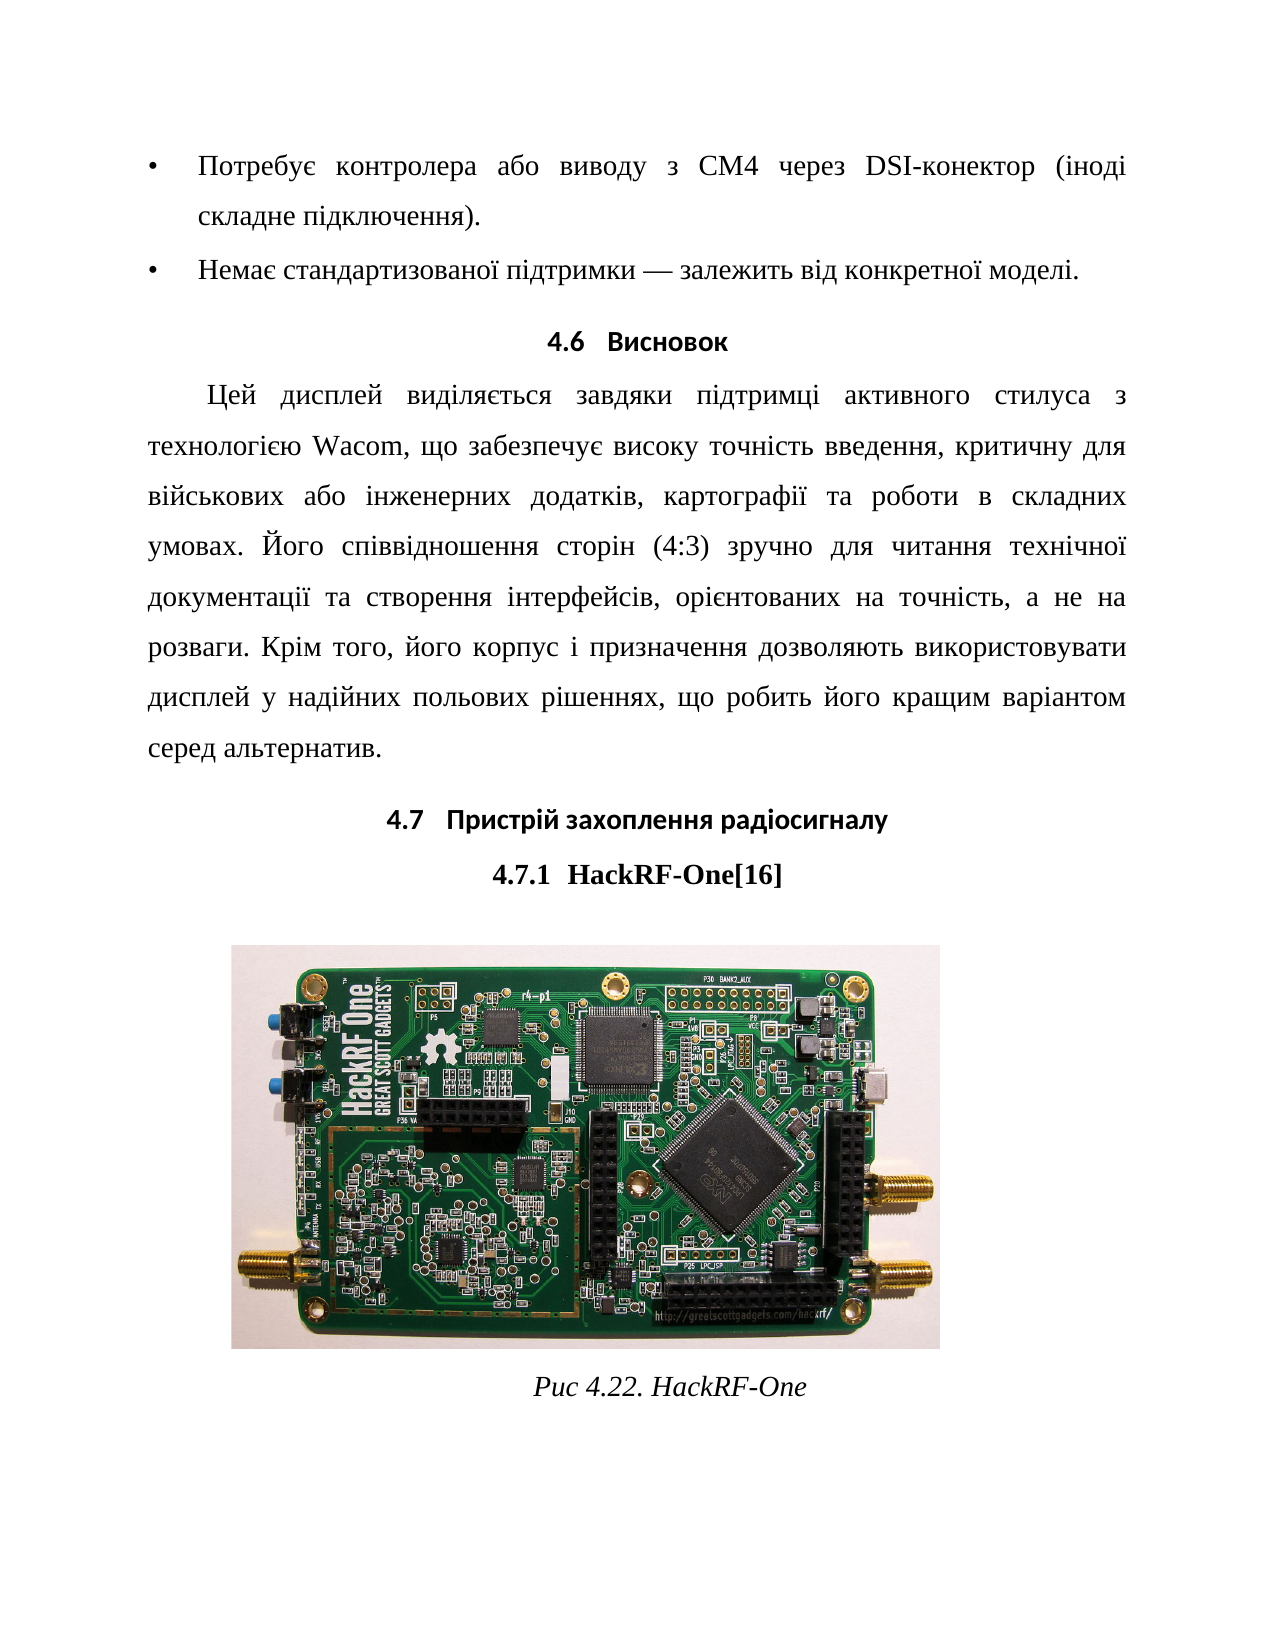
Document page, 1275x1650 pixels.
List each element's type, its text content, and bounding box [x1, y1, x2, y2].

text Цей дисплей виділяється завдяки підтримці активного стилуса з технологією Wacom, що забезпечує високу точність введення, критичну для військових або інженерних додатків, картографії та роботи в складних умовах. Його співвідношення сторін (4:3) зручно для читання технічної документації та створення інтерфейсів, орієнтованих на точність, а не на розваги. Крім того, його корпус і призначення дозволяють використовувати дисплей у надійних польових рішеннях, що робить його кращим варіантом серед альтернатив. [148, 377, 1127, 763]
list Потребує контролера або виводу з CM4 через DSI-конектор (іноді складне підключення). [148, 148, 1127, 231]
subtitle Висновок [148, 323, 1127, 359]
subtitle HackRF-One[16] [148, 857, 1127, 891]
text Рис 4.22. HackRF-One [148, 1369, 1127, 1403]
subtitle Пристрій захоплення радіосигналу [148, 801, 1127, 836]
list Немає стандартизованої підтримки — залежить від конкретної моделі. [148, 252, 1127, 286]
picture [231, 945, 940, 1349]
